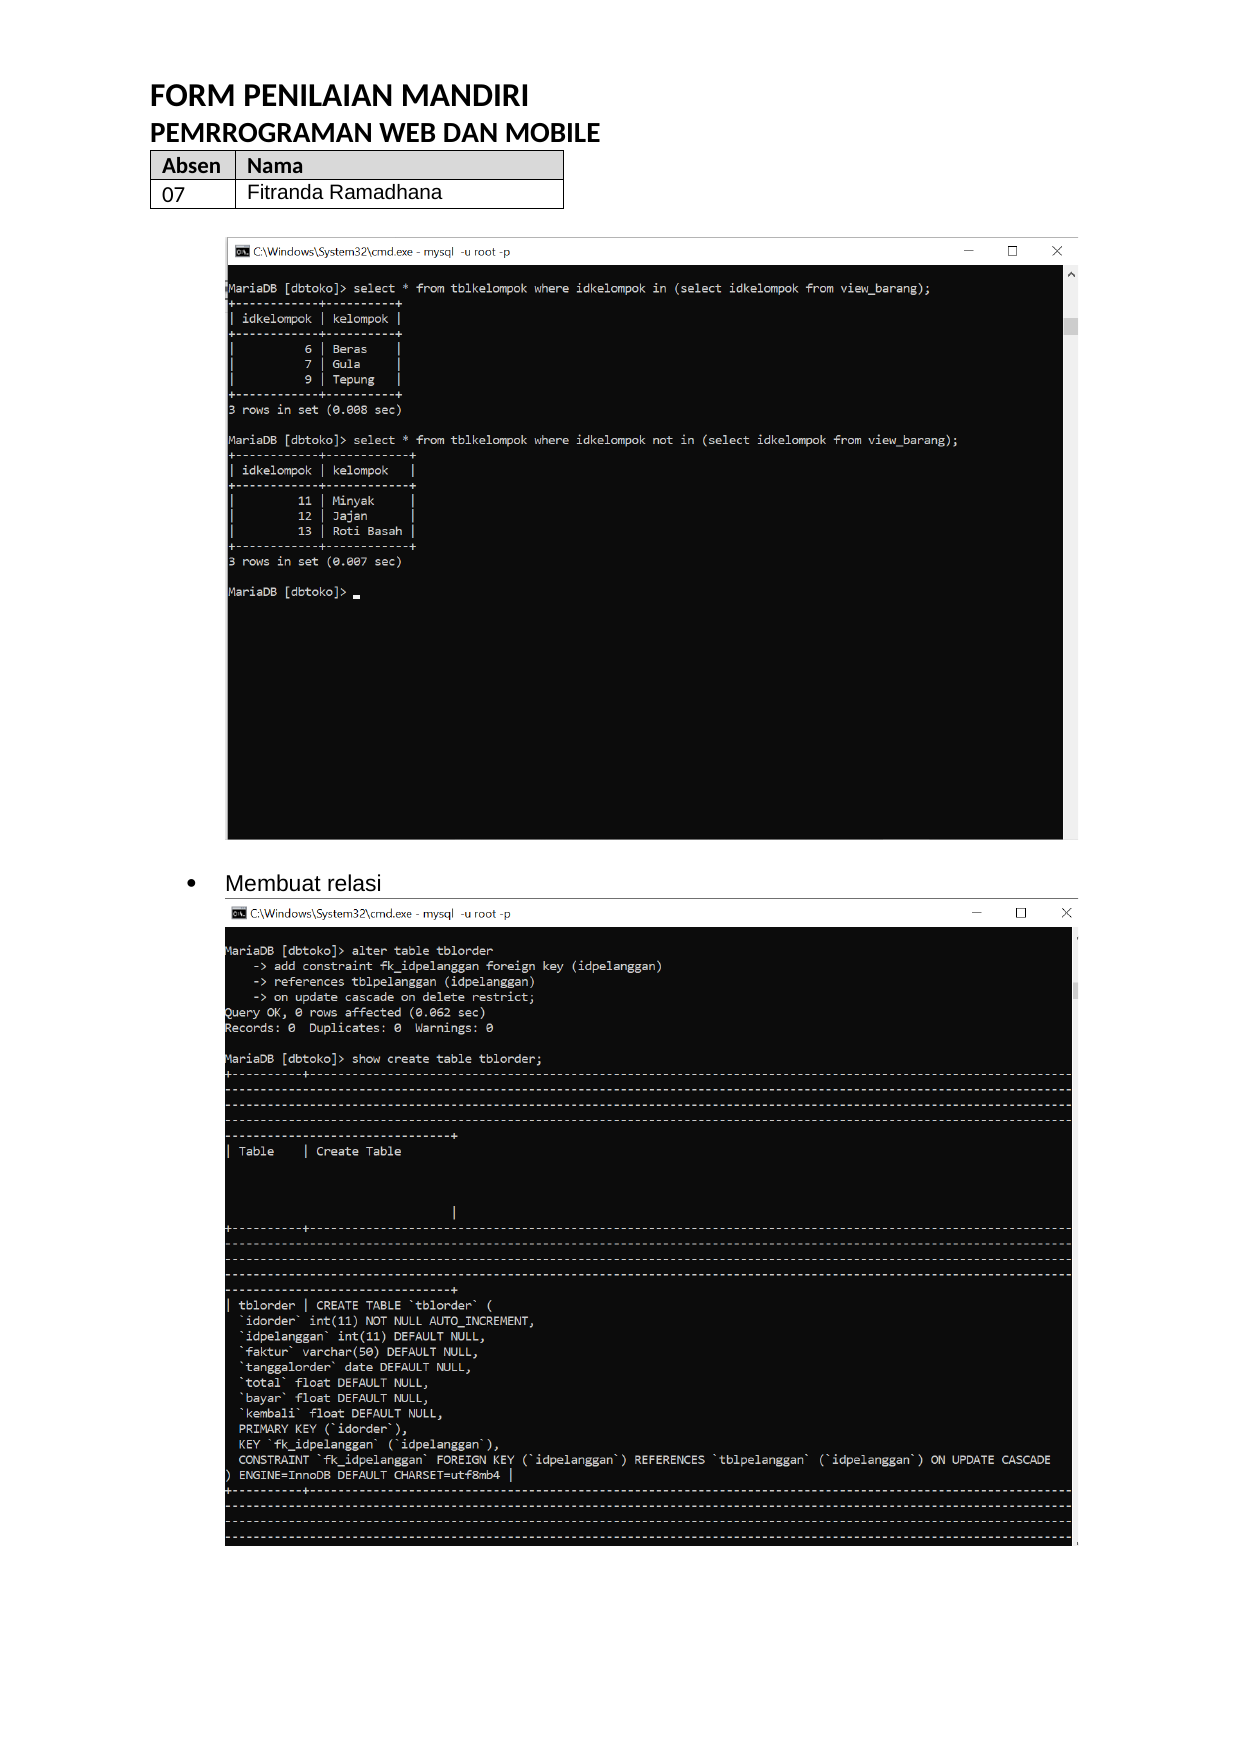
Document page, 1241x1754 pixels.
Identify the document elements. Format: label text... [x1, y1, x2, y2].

picture [225, 237, 1079, 840]
list Membuat relasi [187, 870, 1090, 896]
picture [225, 898, 1079, 1546]
